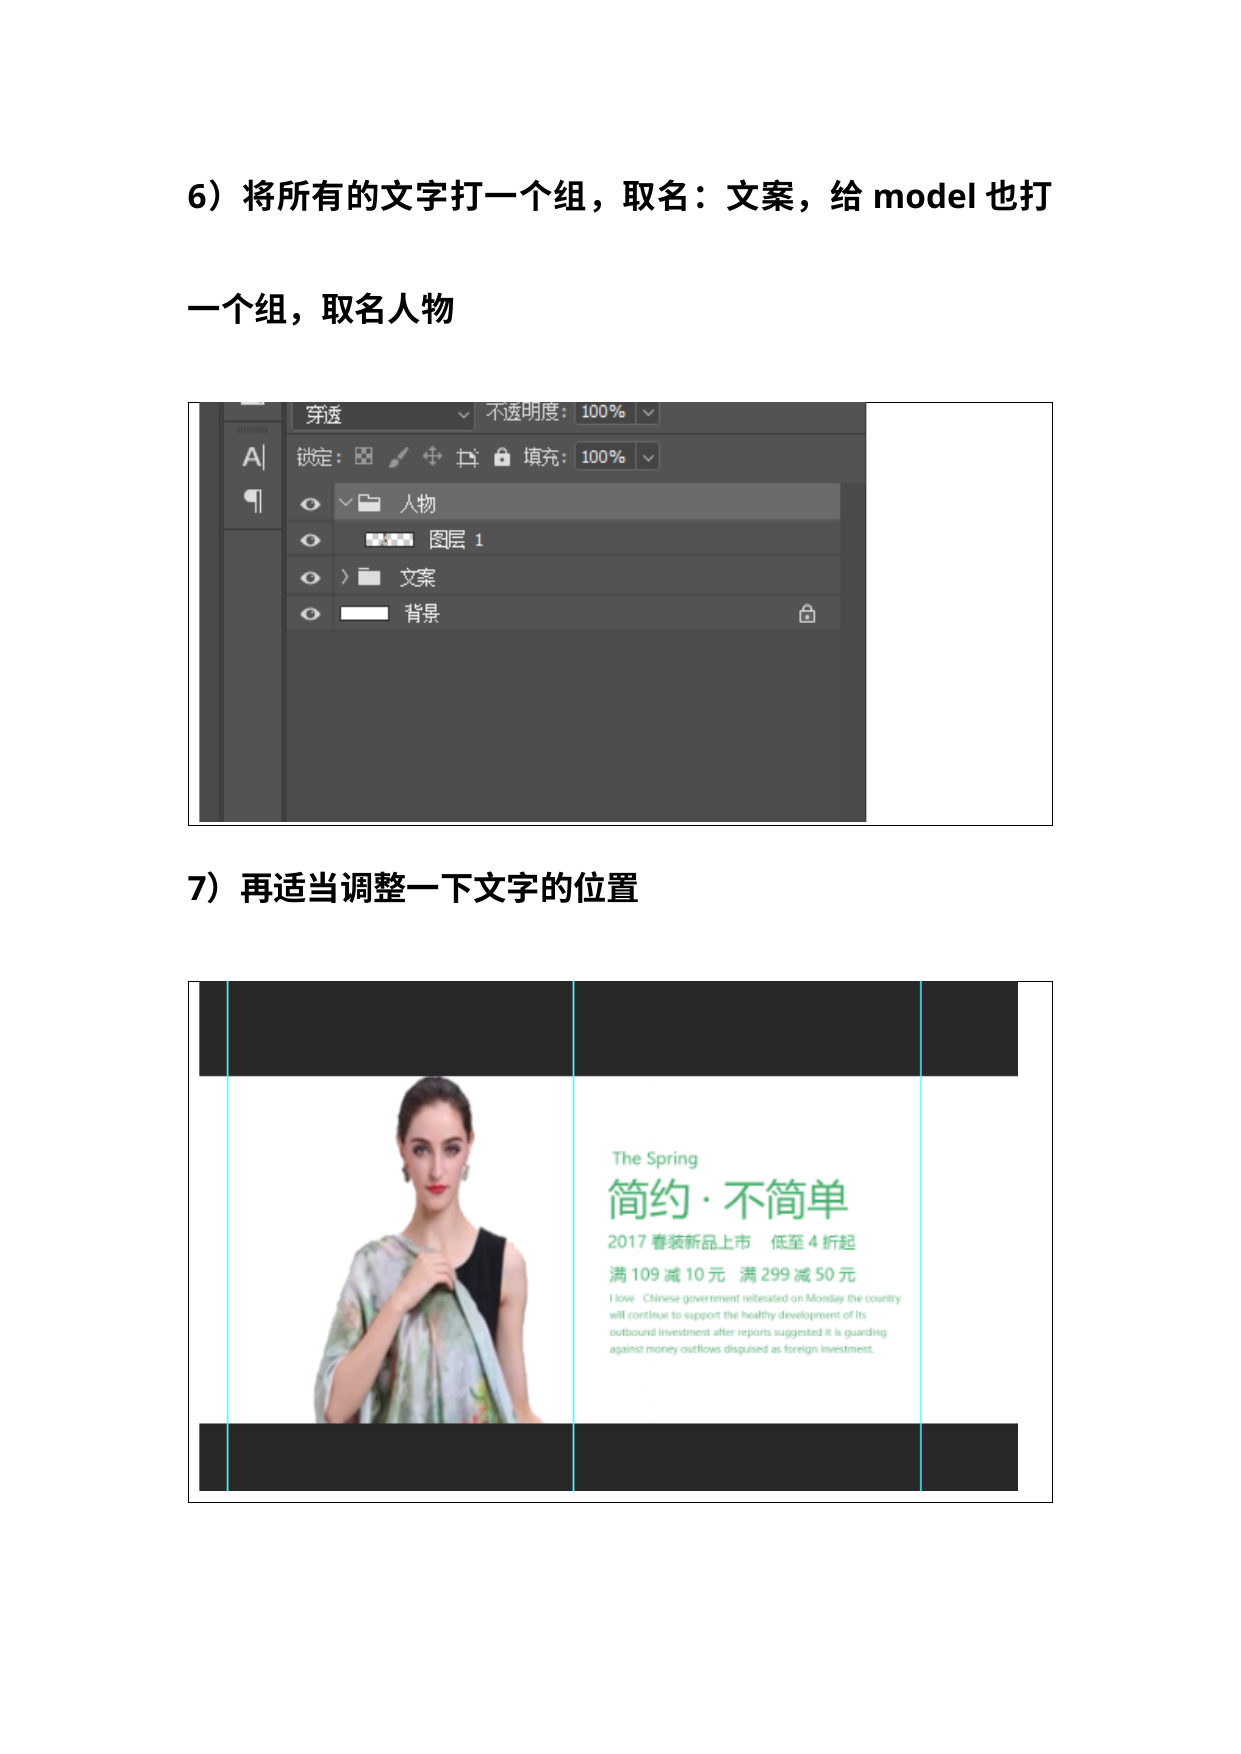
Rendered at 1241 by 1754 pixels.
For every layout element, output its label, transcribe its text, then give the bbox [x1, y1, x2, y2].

picture [199, 981, 1018, 1491]
subtitle 6）将所有的文字打一个组，取名：文案，给model也打一个组，取名人物 [187, 162, 1053, 339]
table_header [189, 403, 1052, 825]
subtitle 7）再适当调整一下文字的位置 [187, 853, 1053, 918]
picture [199, 402, 867, 822]
table_header [189, 982, 1052, 1502]
